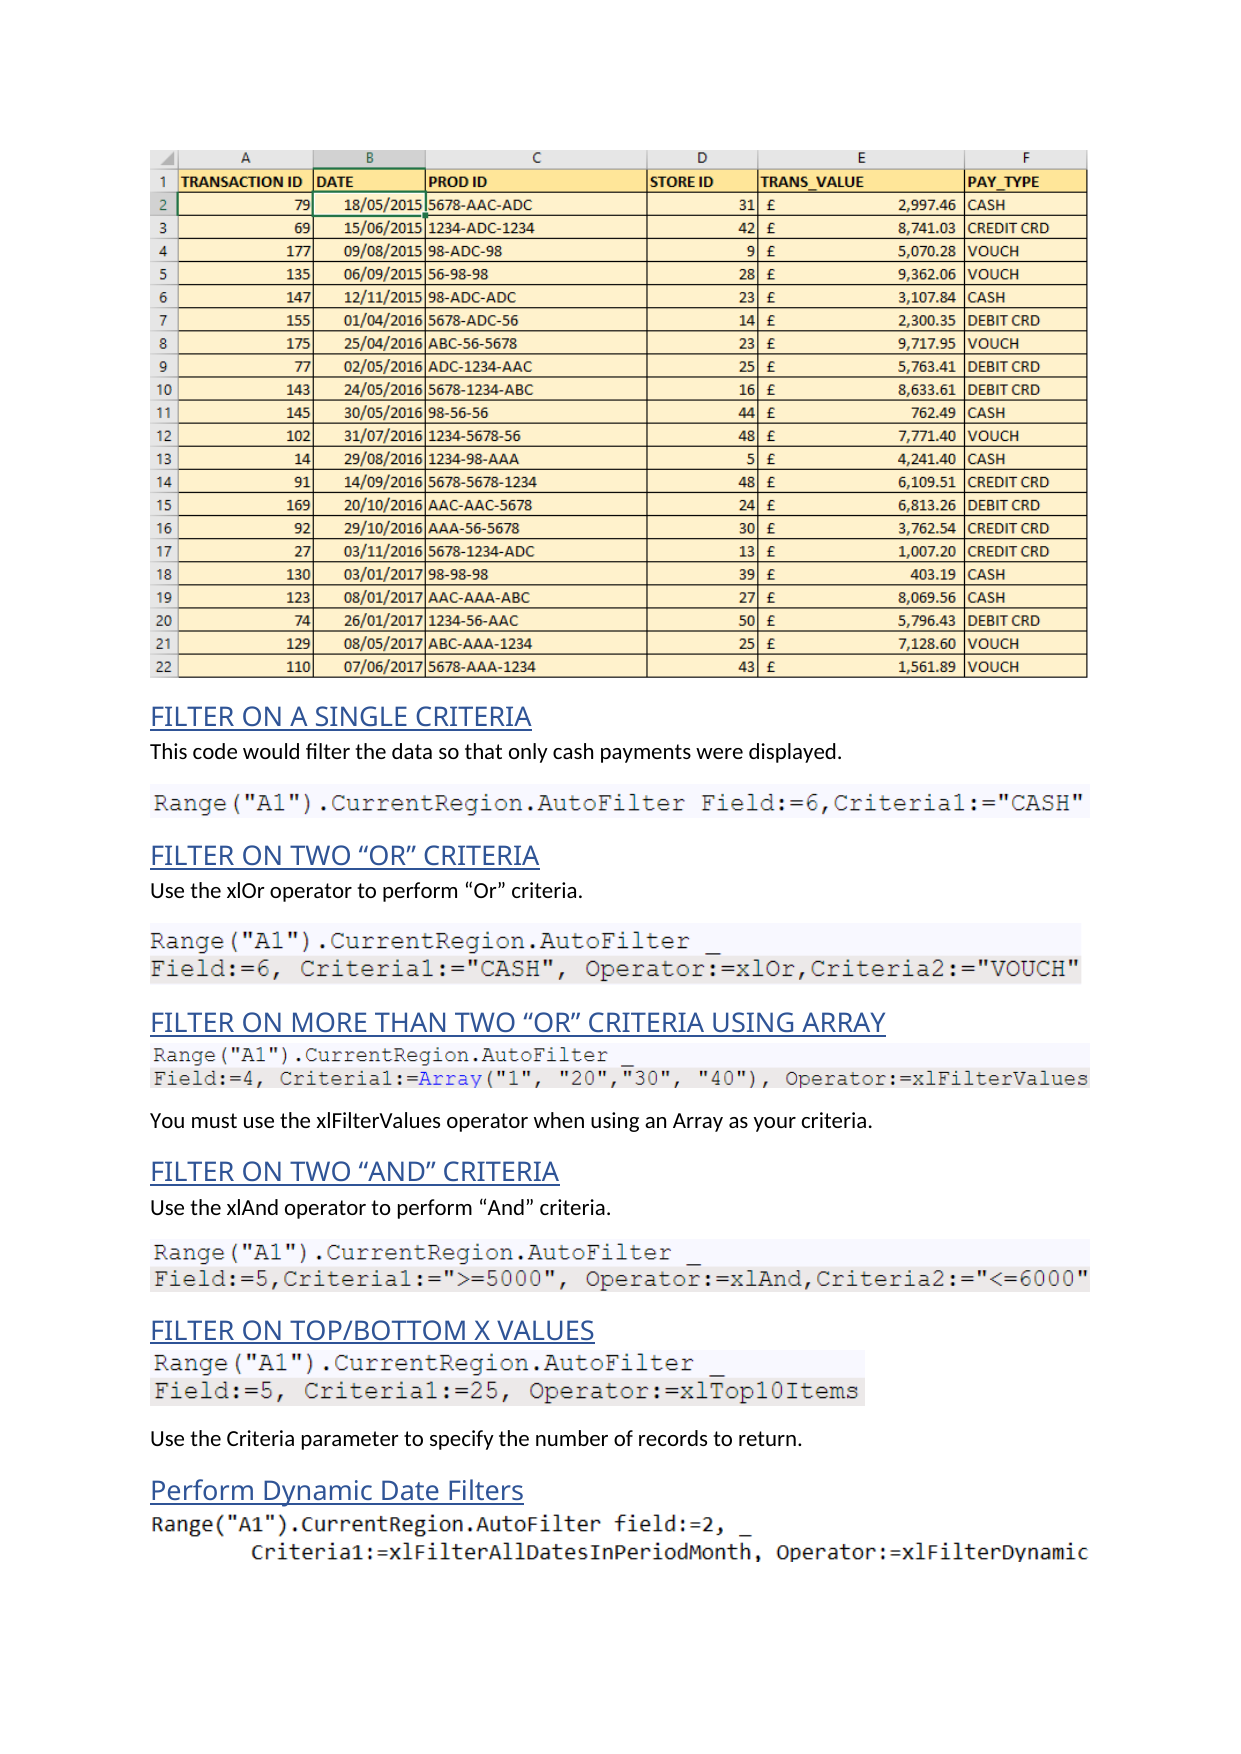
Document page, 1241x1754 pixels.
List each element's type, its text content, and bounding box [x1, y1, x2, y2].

picture [150, 1239, 1090, 1292]
text Use the xlAnd operator to perform “And” criteria. [150, 1193, 1090, 1221]
picture [150, 1043, 1090, 1088]
picture [150, 1511, 1092, 1562]
picture [150, 923, 1082, 985]
subtitle FILTER ON TWO “OR” CRITERIA [150, 837, 1090, 874]
text Use the Criteria parameter to specify the number of records to return. [150, 1424, 1090, 1453]
picture [150, 1350, 865, 1406]
subtitle FILTER ON MORE THAN TWO “OR” CRITERIA USING ARRAY [150, 1004, 1090, 1041]
picture [150, 784, 1090, 818]
subtitle FILTER ON TOP/BOTTOM X VALUES [150, 1311, 1090, 1348]
text This code would filter the data so that only cash payments were displayed. [150, 737, 1090, 765]
subtitle Perform Dynamic Date Filters [150, 1471, 1090, 1508]
text Use the xlOr operator to perform “Or” criteria. [150, 877, 1090, 905]
text You must use the xlFilterValues operator when using an Array as your criteria. [150, 1106, 1090, 1134]
subtitle FILTER ON TWO “AND” CRITERIA [150, 1153, 1090, 1190]
subtitle FILTER ON A SINGLE CRITERIA [150, 698, 1090, 734]
picture [150, 150, 1090, 679]
